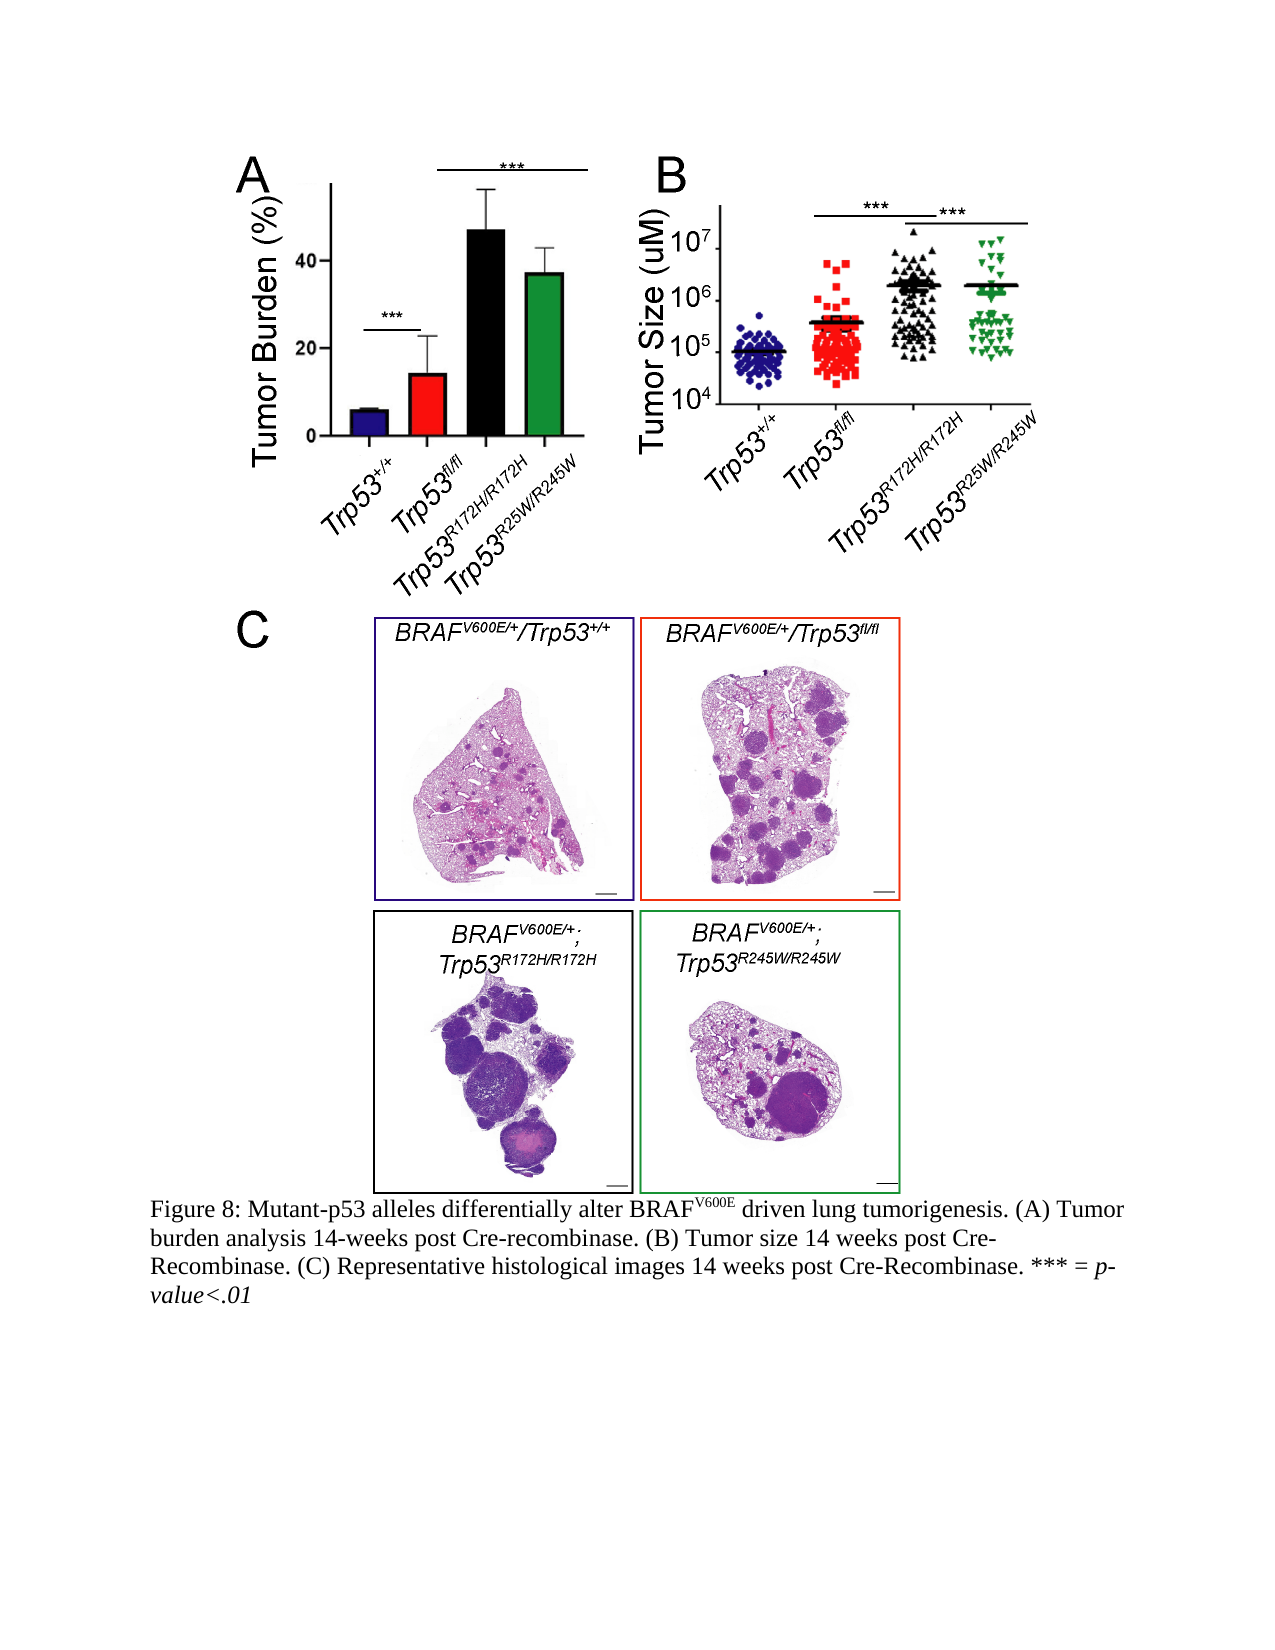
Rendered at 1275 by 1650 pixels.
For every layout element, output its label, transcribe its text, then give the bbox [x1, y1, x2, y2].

picture [221, 150, 1054, 1194]
text Figure 8: Mutant-p53 alleles differentially alter BRAFV600E driven lung tumorigenesis. (A) Tumor burden analysis 14-weeks post Cre-recombinase. (B) Tumor size 14 weeks post Cre-Recombinase. (C) Representative histological images 14 weeks post Cre-Recombinase. *** = p-value<.01 [150, 1194, 1125, 1309]
